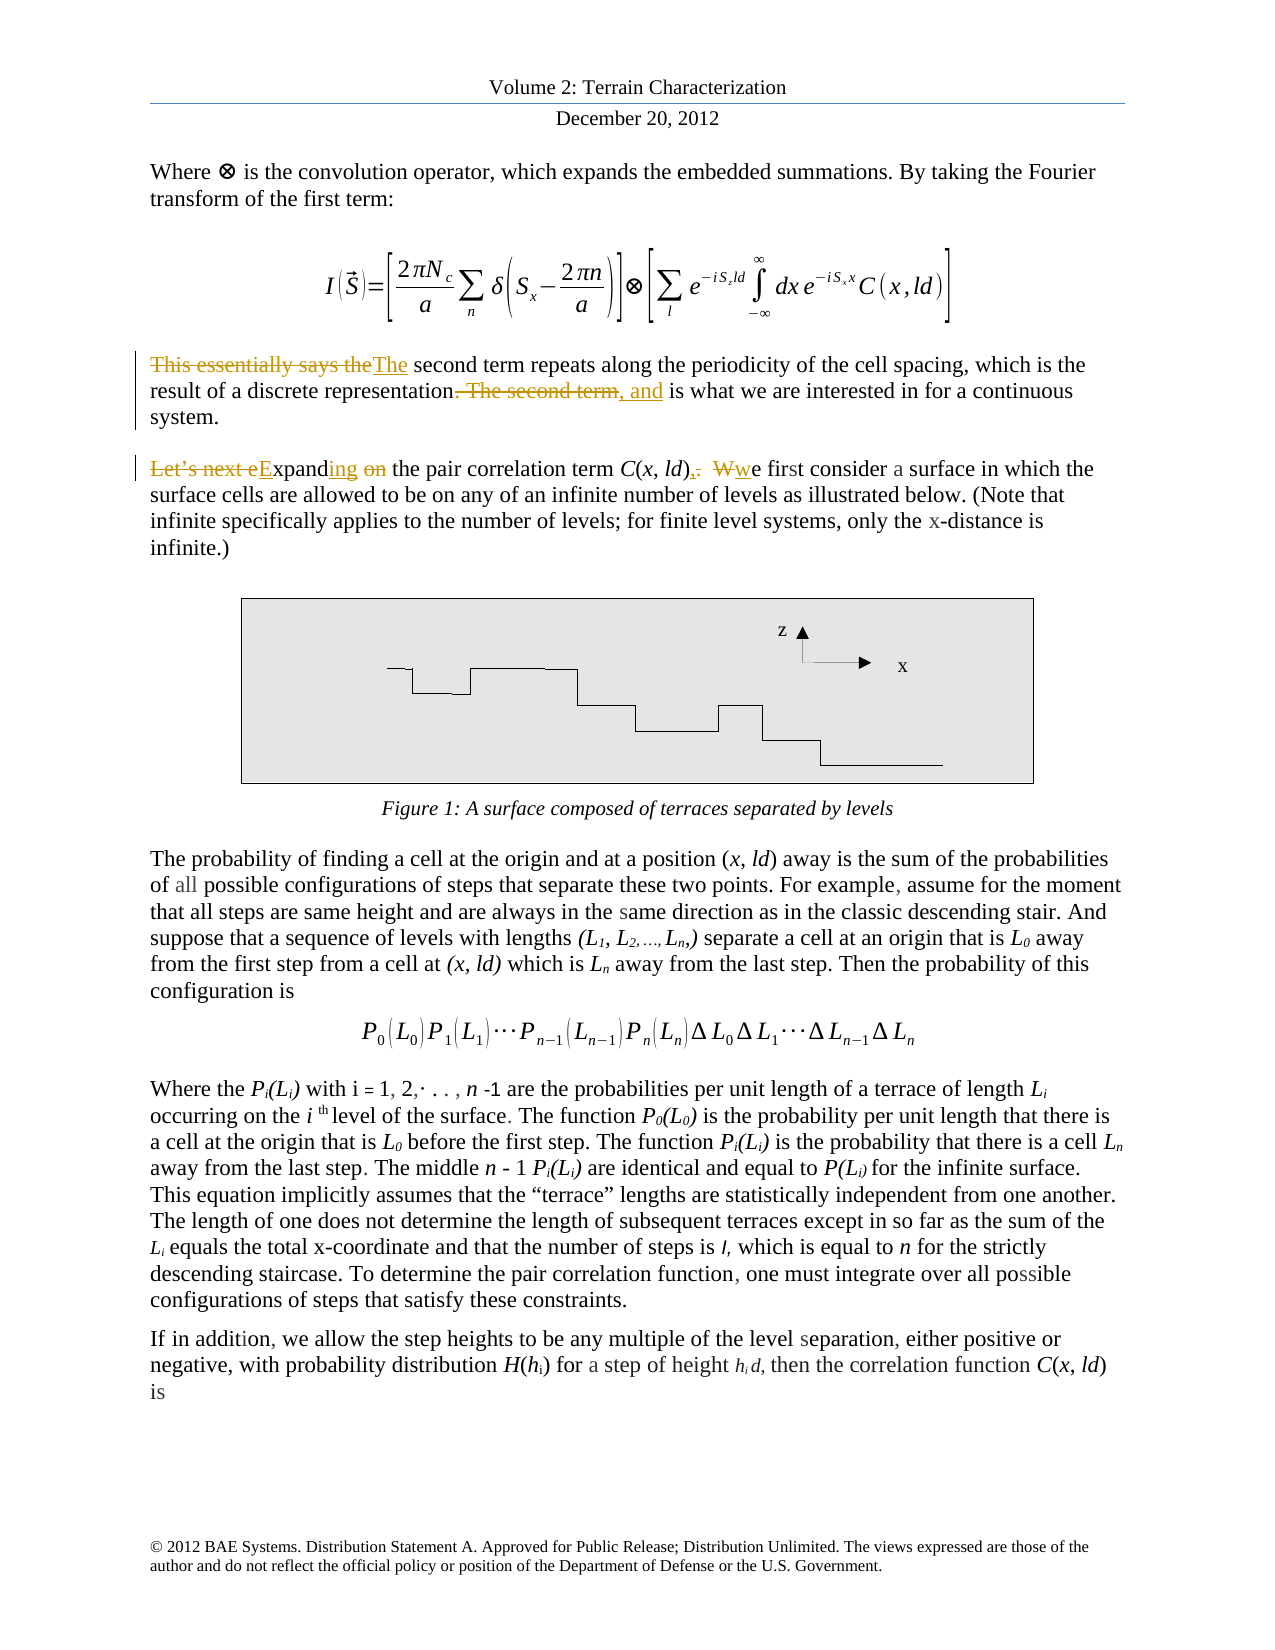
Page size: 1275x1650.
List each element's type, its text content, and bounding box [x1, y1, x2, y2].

text second term repeats along the periodicity of the cell spacing, which is the result of a discrete representation is what we are interested in for a continuous system. [150, 351, 1125, 430]
text The probability of finding a cell at the origin and at a position (x, ld) away is the sum of the probabilities of all possible configurations of steps that separate these two points. For example, assume for the moment that all steps are same height and are always in the same direction as in the classic descending stair. And suppose that a sequence of levels with lengths (L1, L2, …, Ln,) separate a cell at an origin that is L0 away from the first step from a cell at (x, ld) which is Ln away from the last step. Then the probability of this configuration is [150, 845, 1125, 1003]
text Where is the convolution operator, which expands the embedded summations. By taking the Fourier transform of the first term: [150, 157, 1125, 211]
text If in addition, we allow the step heights to be any multiple of the level separation, either positive or negative, with probability distribution H(hi) for a step of height hi d, then the correlation function C(x, ld) is [150, 1325, 1125, 1404]
table_header [242, 599, 1033, 782]
text xpand the pair correlation term C(x, ld) e first consider a surface in which the surface cells are allowed to be on any of an infinite number of levels as illustrated below. (Note that infinite specifically applies to the number of levels; for finite level systems, only the x-distance is infinite.) [150, 455, 1125, 560]
text Where the Pi(Li) with i = 1, 2,· . . , n -1 are the probabilities per unit length of a terrace of length Li occurring on the i th level of the surface. The function P0(L0) is the probability per unit length that there is a cell at the origin that is L0 before the first step. The function Pi(Li) is the probability that there is a cell Ln away from the last step. The middle n - 1 Pi(Li) are identical and equal to P(Li) for the infinite surface. This equation implicitly assumes that the “terrace” lengths are statistically independent from one another. The length of one does not determine the length of subsequent terraces except in so far as the sum of the Li equals the total x-coordinate and that the number of steps is I, which is equal to n for the strictly descending staircase. To determine the pair correlation function, one must integrate over all possible configurations of steps that satisfy these constraints. [150, 1075, 1125, 1312]
